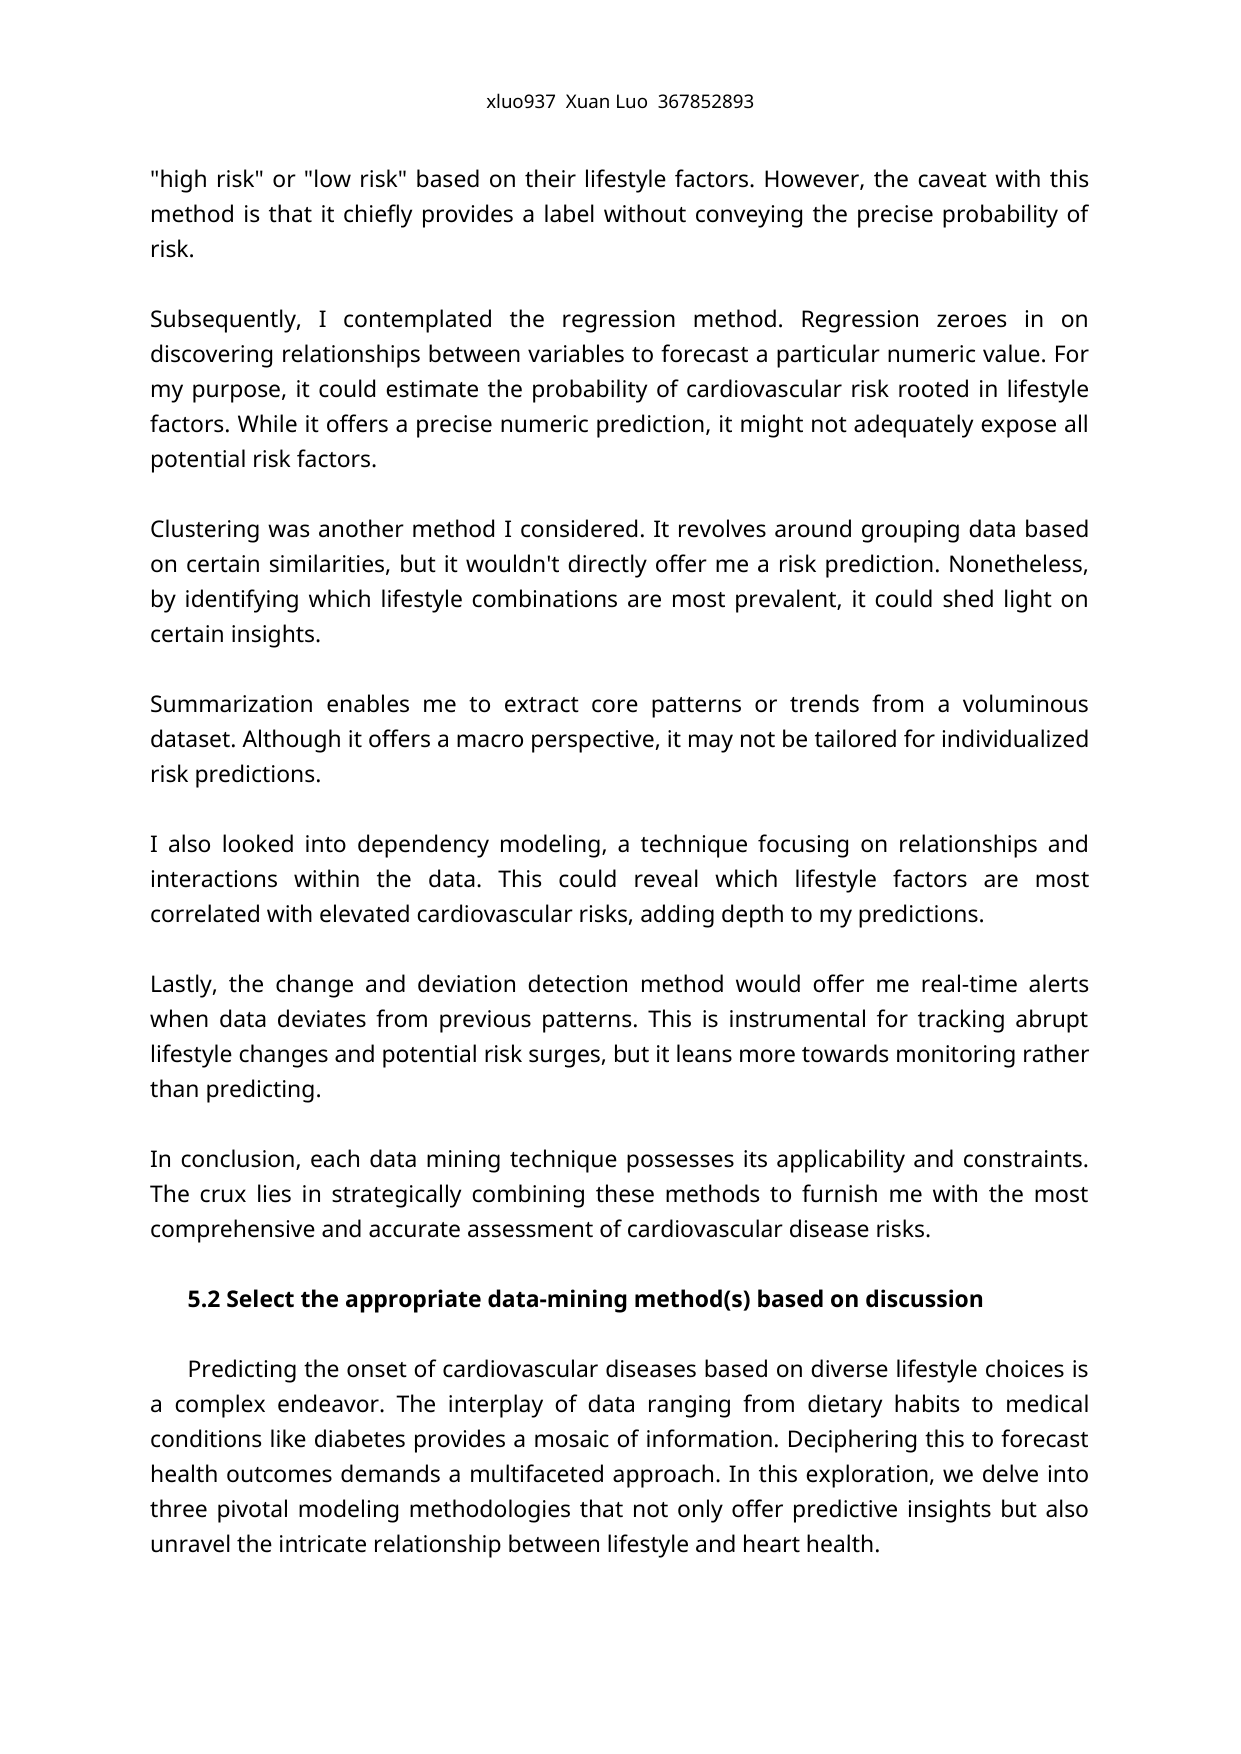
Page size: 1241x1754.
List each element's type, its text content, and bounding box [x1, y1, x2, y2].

text Clustering was another method I considered. It revolves around grouping data based on certain similarities, but it wouldn't directly offer me a risk prediction. Nonetheless, by identifying which lifestyle combinations are most prevalent, it could shed light on certain insights. [150, 512, 1090, 649]
text Subsequently, I contemplated the regression method. Regression zeroes in on discovering relationships between variables to forecast a particular numeric value. For my purpose, it could estimate the probability of cardiovascular risk rooted in lifestyle factors. While it offers a precise numeric prediction, it might not adequately expose all potential risk factors. [150, 302, 1090, 474]
text I also looked into dependency modeling, a technique focusing on relationships and interactions within the data. This could reveal which lifestyle factors are most correlated with elevated cardiovascular risks, adding depth to my predictions. [150, 827, 1090, 929]
text In conclusion, each data mining technique possesses its applicability and constraints. The crux lies in strategically combining these methods to furnish me with the most comprehensive and accurate assessment of cardiovascular disease risks. [150, 1142, 1090, 1244]
text 5.2 Select the appropriate data-mining method(s) based on discussion [150, 1282, 1090, 1314]
text Summarization enables me to extract core patterns or trends from a voluminous dataset. Although it offers a macro perspective, it may not be tailored for individualized risk predictions. [150, 687, 1090, 789]
text Predicting the onset of cardiovascular diseases based on diverse lifestyle choices is a complex endeavor. The interplay of data ranging from dietary habits to medical conditions like diabetes provides a mosaic of information. Deciphering this to forecast health outcomes demands a multifaceted approach. In this exploration, we delve into three pivotal modeling methodologies that not only offer predictive insights but also unravel the intricate relationship between lifestyle and heart health. [150, 1352, 1090, 1559]
text Lastly, the change and deviation detection method would offer me real-time alerts when data deviates from previous patterns. This is instrumental for tracking abrupt lifestyle changes and potential risk surges, but it leans more towards monitoring rather than predicting. [150, 967, 1090, 1104]
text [150, 162, 1090, 264]
